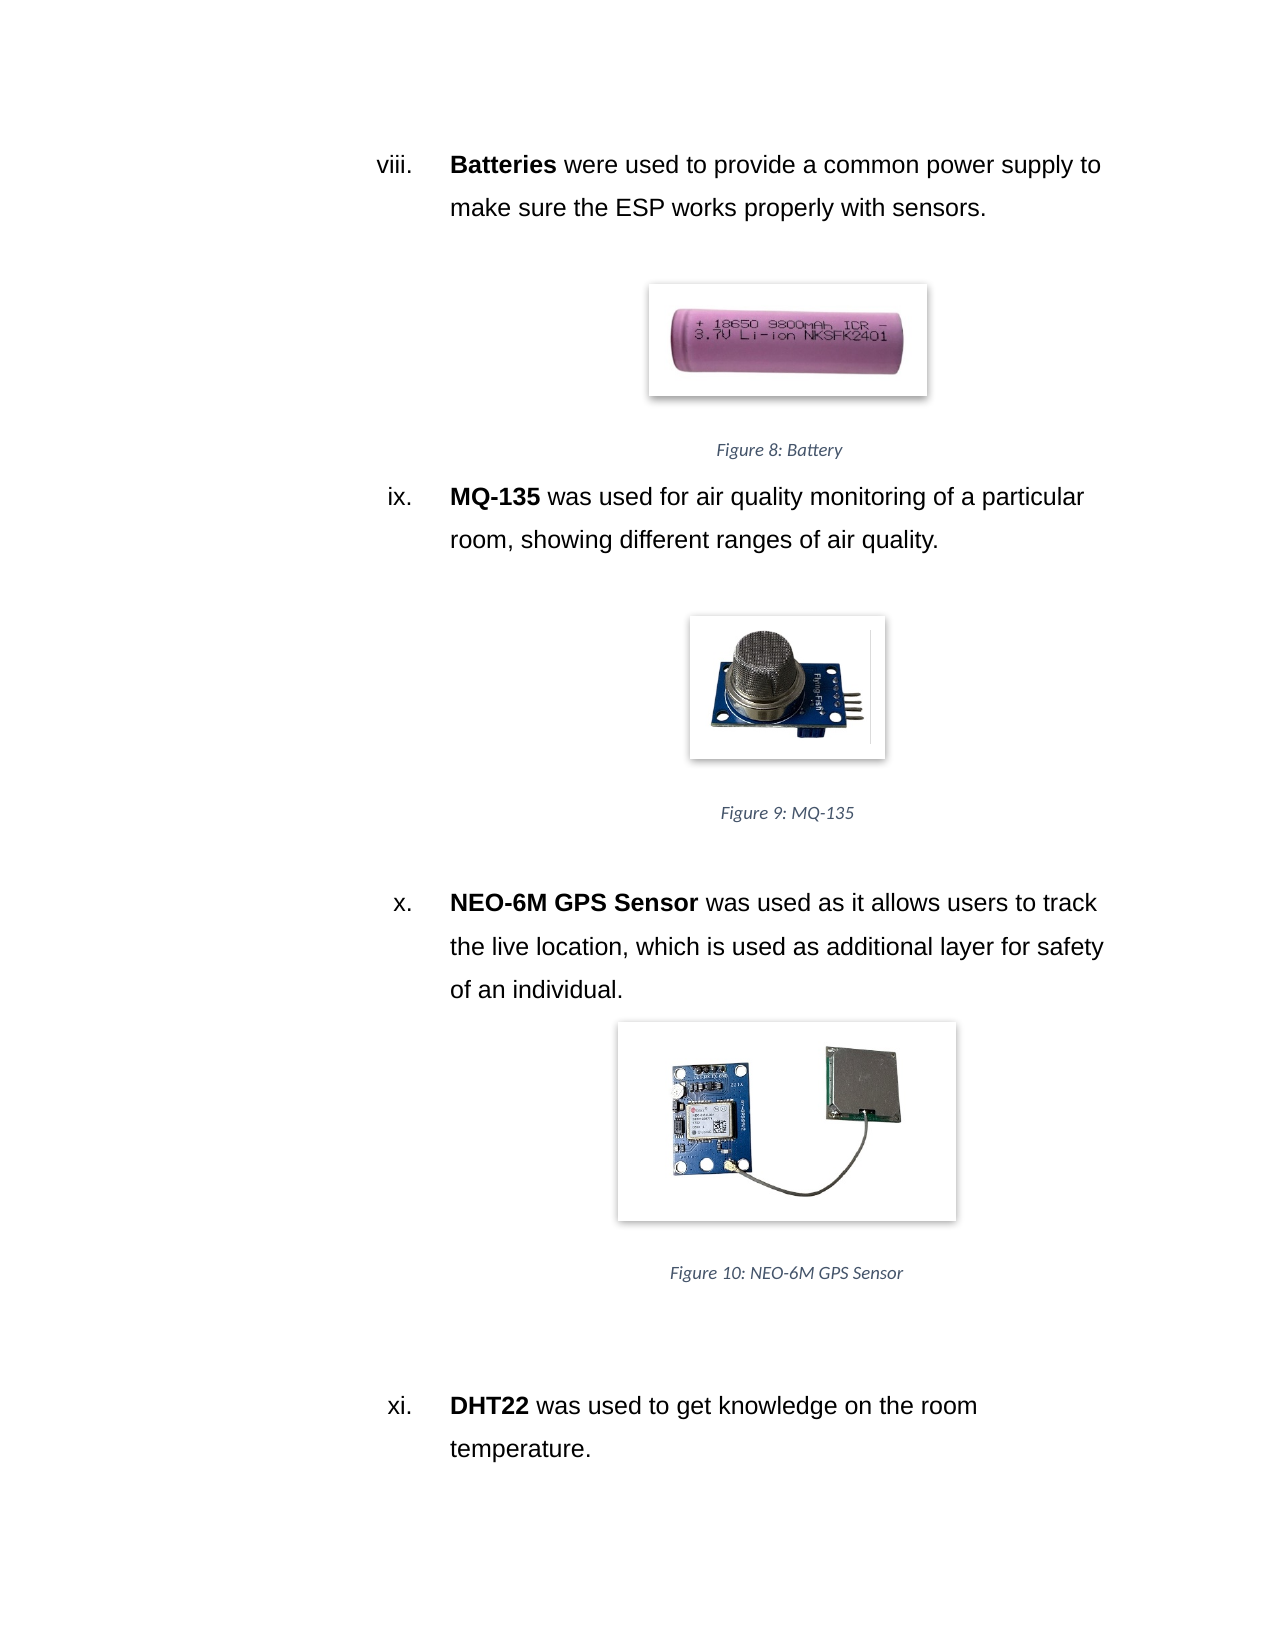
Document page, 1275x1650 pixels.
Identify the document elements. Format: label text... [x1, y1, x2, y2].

list MQ-135 was used for air quality monitoring of a particular room, showing different ranges of air quality. [412, 482, 1125, 554]
picture [633, 1037, 941, 1206]
list DHT22 was used to get knowledge on the room temperature. [412, 1391, 1125, 1463]
picture [705, 630, 871, 744]
picture [664, 298, 913, 382]
list NEO-6M GPS Sensor was used as it allows users to track the live location, which is used as additional layer for safety of an individual. [412, 888, 1125, 1003]
list Batteries were used to provide a common power supply to make sure the ESP works properly with sensors. [412, 150, 1125, 222]
